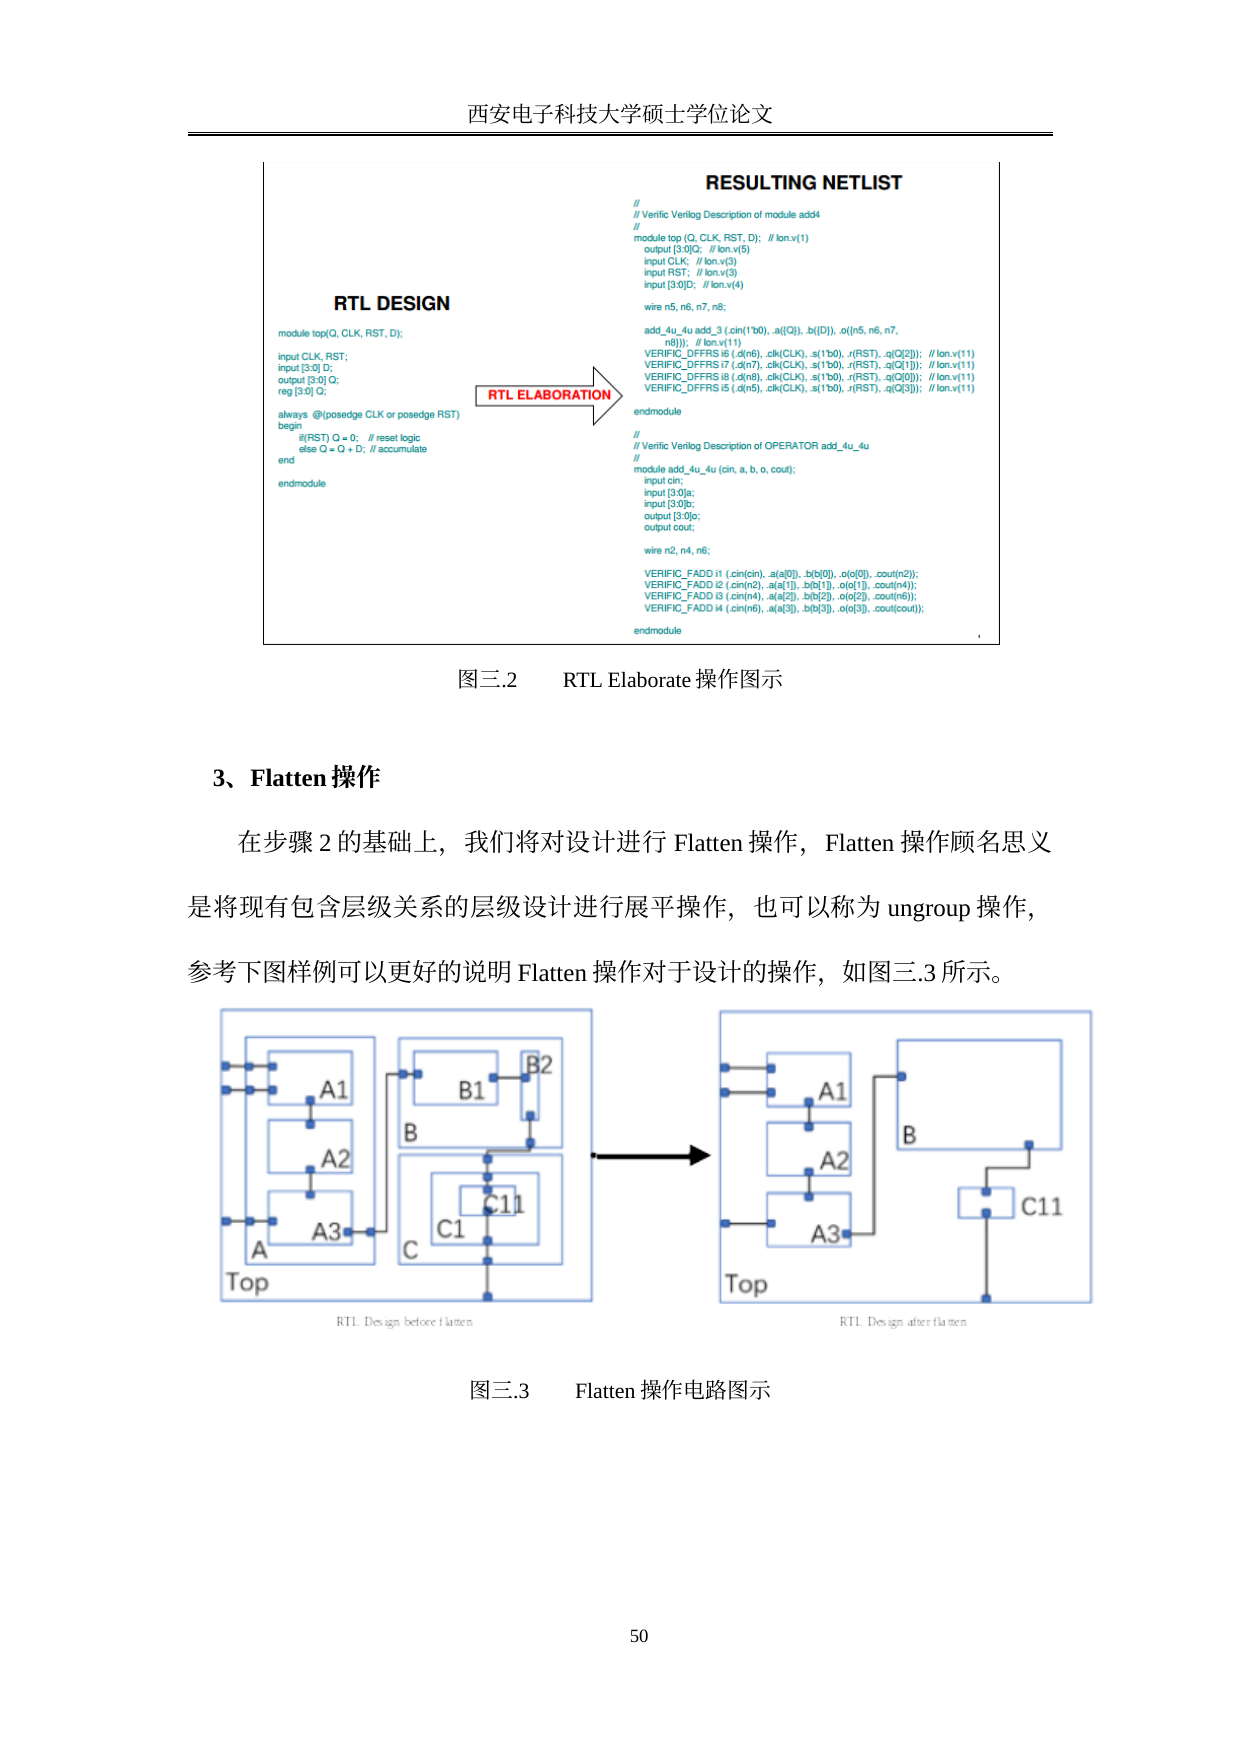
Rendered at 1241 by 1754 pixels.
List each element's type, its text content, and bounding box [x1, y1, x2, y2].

text 在步骤2的基础上，我们将对设计进行Flatten操作，Flatten操作顾名思义是将现有包含层级关系的层级设计进行展平操作，也可以称为ungroup操作，参考下图样例可以更好的说明Flatten操作对于设计的操作，如图3.8所示。 [187, 808, 1053, 1003]
text 3、Flatten操作 [187, 743, 1053, 808]
text RTL Elaborate操作图示 [187, 662, 1053, 694]
text Flatten操作电路图示 [187, 1373, 1053, 1405]
picture [263, 162, 1003, 647]
